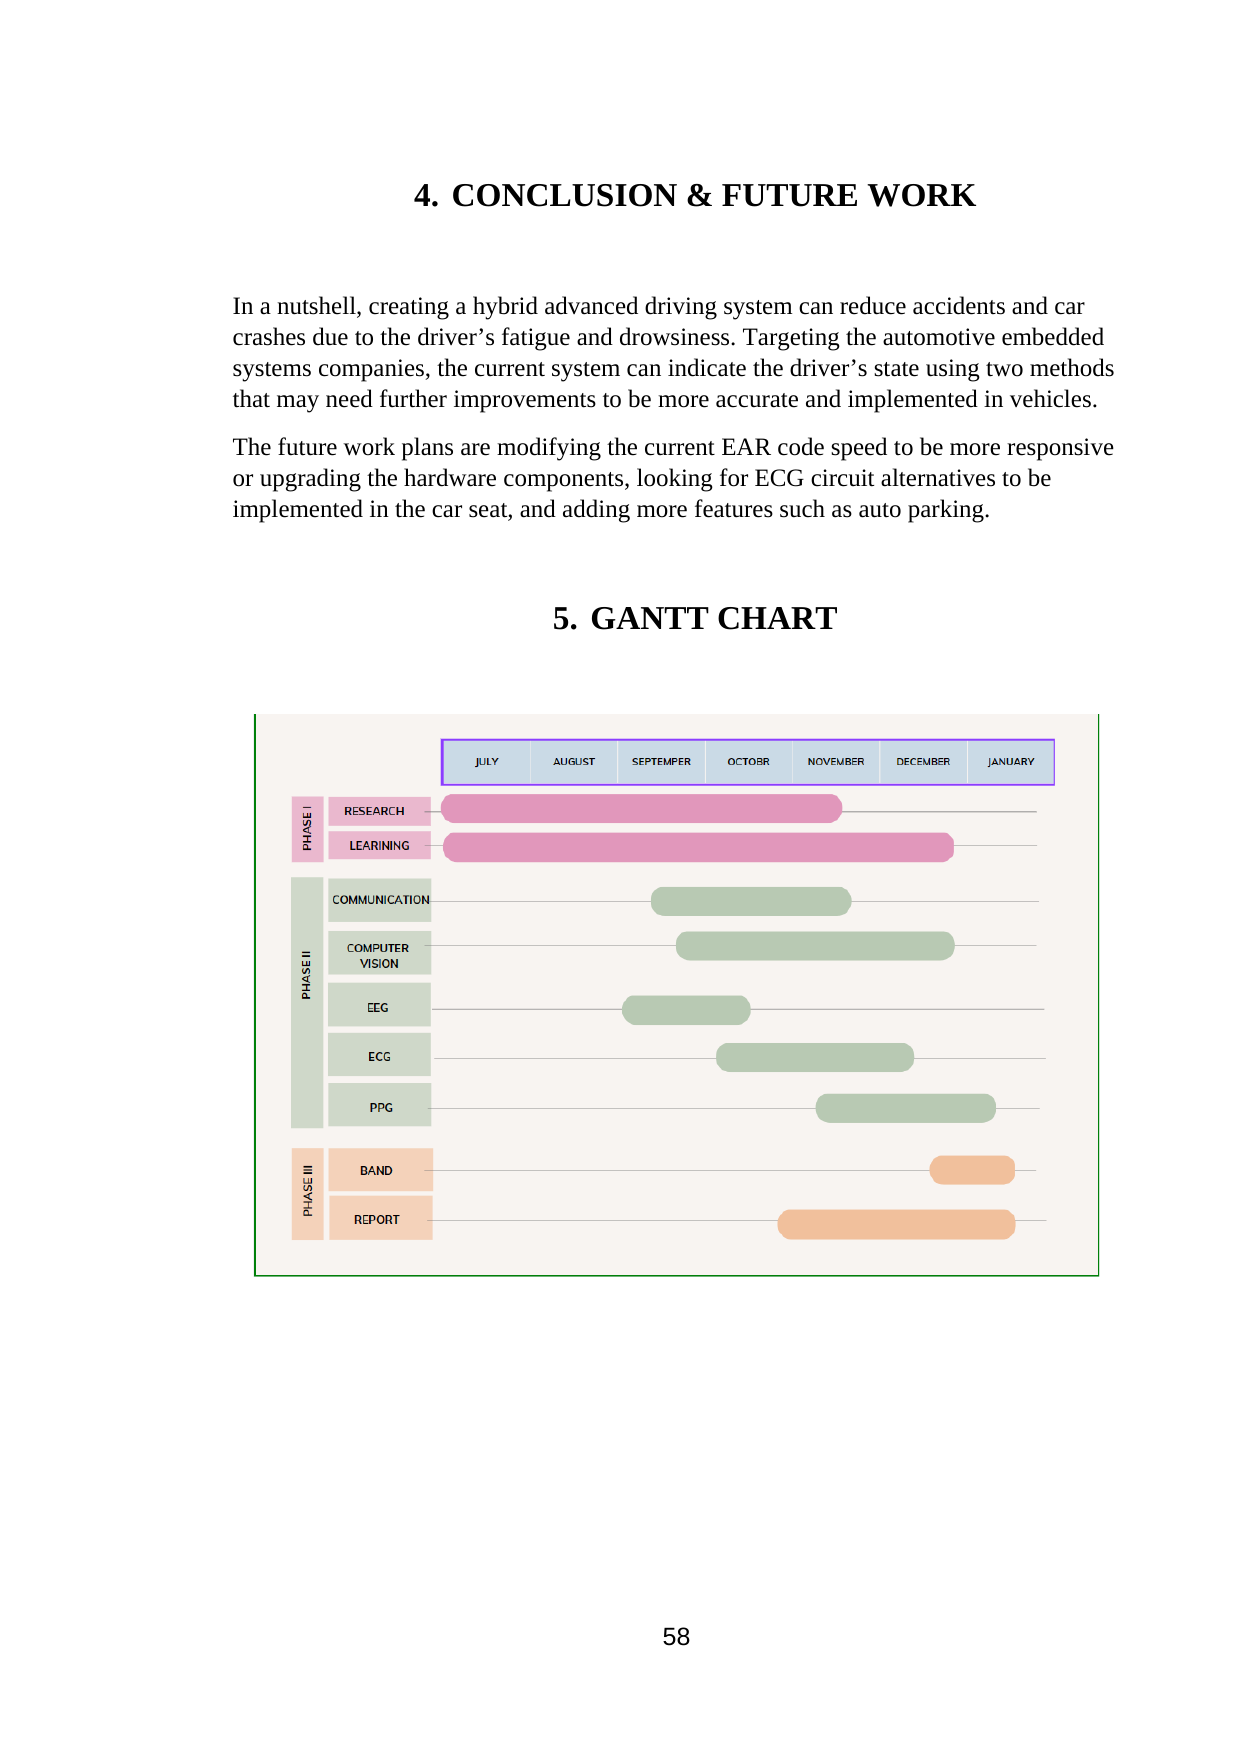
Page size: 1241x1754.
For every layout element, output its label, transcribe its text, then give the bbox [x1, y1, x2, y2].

subtitle Conclusion & Future Work [270, 175, 1120, 213]
subtitle Gantt Chart [270, 598, 1120, 636]
picture [253, 714, 1100, 1277]
text The future work plans are modifying the current EAR code speed to be more responsive or upgrading the hardware components, looking for ECG circuit alternatives to be implemented in the car seat, and adding more features such as auto parking. [232, 432, 1120, 523]
text In a nutshell, creating a hybrid advanced driving system can reduce accidents and car crashes due to the driver’s fatigue and drowsiness. Targeting the automotive embedded systems companies, the current system can indicate the driver’s state using two methods that may need further improvements to be more accurate and implemented in vehicles. [232, 291, 1120, 413]
